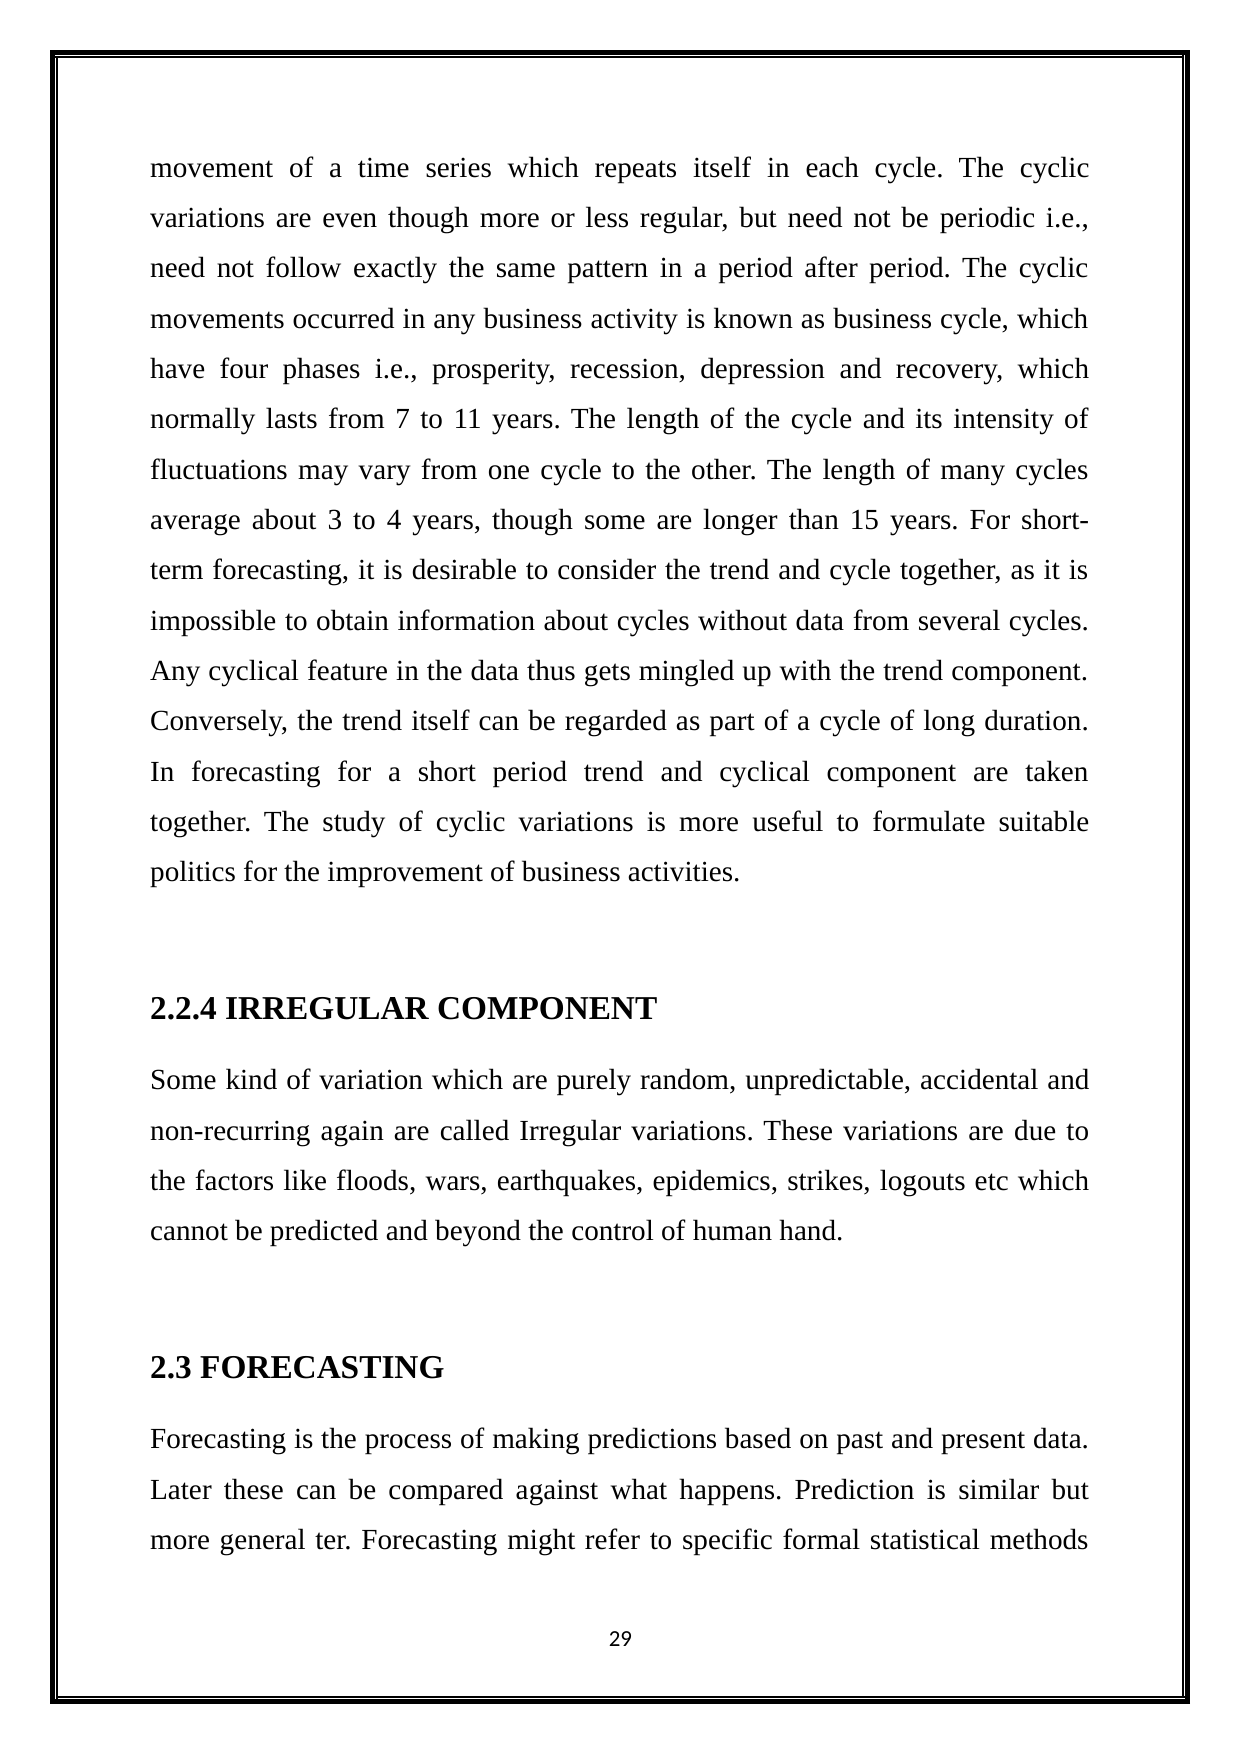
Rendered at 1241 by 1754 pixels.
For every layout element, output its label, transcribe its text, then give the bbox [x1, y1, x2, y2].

text 2.3 FORECASTING [150, 1347, 1090, 1386]
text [150, 1422, 1090, 1556]
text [150, 150, 1090, 888]
text 2.2.4 IRREGULAR COMPONENT [150, 988, 1090, 1027]
text Some kind of variation which are purely random, unpredictable, accidental and non-recurring again are called Irregular variations. These variations are due to the factors like floods, wars, earthquakes, epidemics, strikes, logouts etc which cannot be predicted and beyond the control of human hand. [150, 1062, 1090, 1247]
